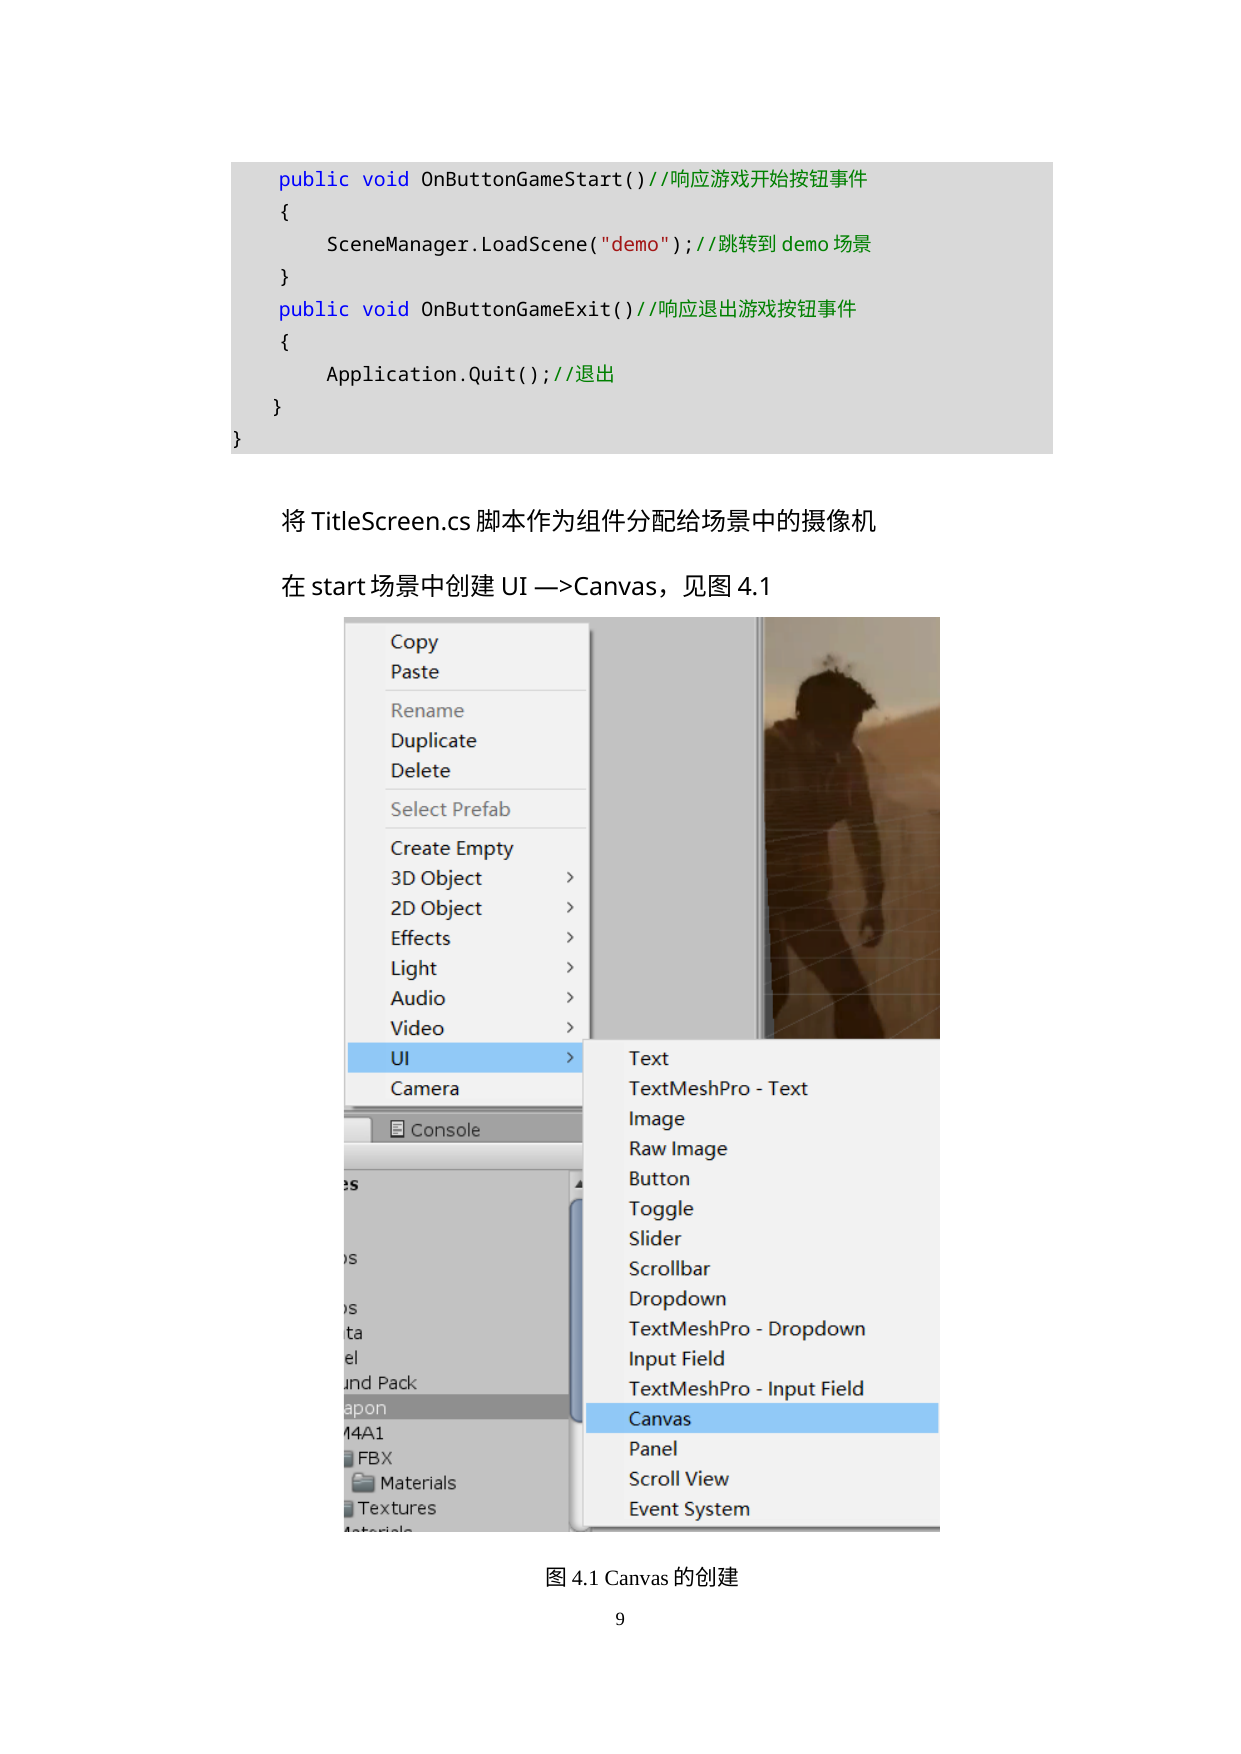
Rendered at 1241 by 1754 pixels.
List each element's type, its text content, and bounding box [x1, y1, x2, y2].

text } [231, 259, 1053, 292]
text 将TitleScreen.cs脚本作为组件分配给场景中的摄像机 [231, 487, 1053, 552]
text } [231, 422, 1053, 454]
text SceneManager.LoadScene("demo");//跳转到demo场景 [231, 227, 1053, 259]
text 在start场景中创建UI —>Canvas，见图4.1 [231, 552, 1053, 617]
text { [231, 324, 1053, 357]
text } [231, 389, 1053, 422]
text { [231, 194, 1053, 227]
text 图4.1 Canvas的创建 [231, 1559, 1053, 1592]
text public void OnButtonGameStart()//响应游戏开始按钮事件 [231, 162, 1053, 194]
picture [343, 617, 940, 1532]
text public void OnButtonGameExit()//响应退出游戏按钮事件 [231, 292, 1053, 324]
text Application.Quit();//退出 [231, 357, 1053, 389]
